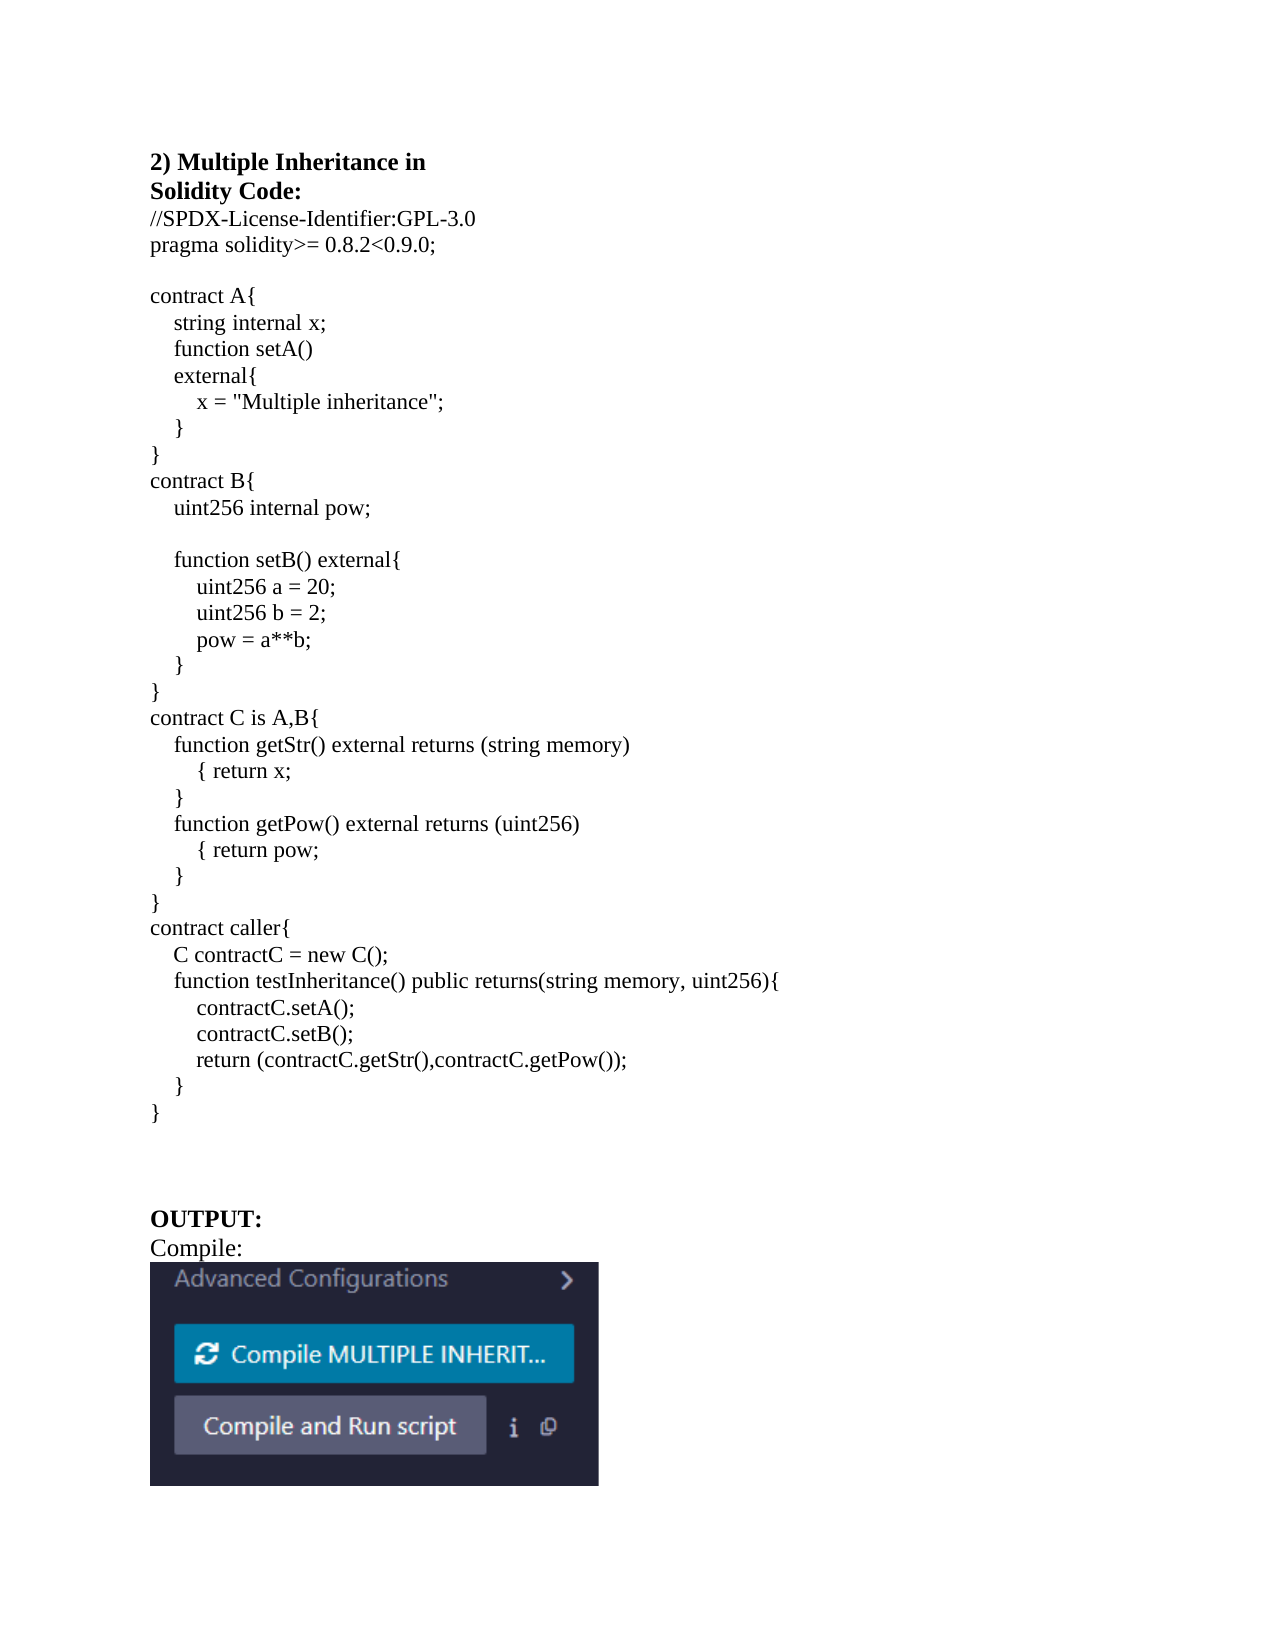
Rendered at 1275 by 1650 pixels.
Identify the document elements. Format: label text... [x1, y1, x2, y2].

picture [150, 1262, 599, 1486]
text } [173, 414, 1177, 441]
text pow = a**b; [196, 626, 1177, 652]
text } [150, 888, 1177, 915]
text function getPow() external returns (uint256){ return pow; [173, 810, 590, 862]
text contract A{ [150, 283, 1177, 309]
text //SPDX-License-Identifier:GPL-3.0 pragma solidity>= 0.8.2<0.9.0; [150, 205, 486, 257]
text return (contractC.getStr(),contractC.getPow()); [196, 1047, 1177, 1073]
text function setB() external{ uint256 a = 20; uint256 b = 2; [173, 547, 402, 626]
text } [150, 1099, 1177, 1125]
text } [173, 862, 1177, 888]
text } [173, 652, 1177, 678]
subtitle OUTPUT: [150, 1205, 1177, 1233]
text uint256 internal pow; [173, 493, 1177, 520]
text } [173, 784, 1177, 810]
text C contractC = new C(); [173, 941, 1177, 967]
subtitle Multiple Inheritance in Solidity Code: [150, 147, 514, 205]
text string internal x; function setA() external{ [173, 309, 403, 388]
text } [150, 441, 1177, 467]
text x = "Multiple inheritance"; [196, 388, 1177, 414]
text Compile: [150, 1233, 1177, 1262]
text contract C is A,B{ [150, 705, 1177, 731]
text contract caller{ [150, 915, 1177, 941]
text contract B{ [150, 467, 1177, 493]
text function testInheritance() public returns(string memory, uint256){ contractC.setA(); [173, 968, 885, 1020]
text } [150, 678, 1177, 704]
text } [173, 1073, 1177, 1099]
text function getStr() external returns (string memory){ return x; [173, 731, 640, 783]
text contractC.setB(); [196, 1020, 1177, 1046]
